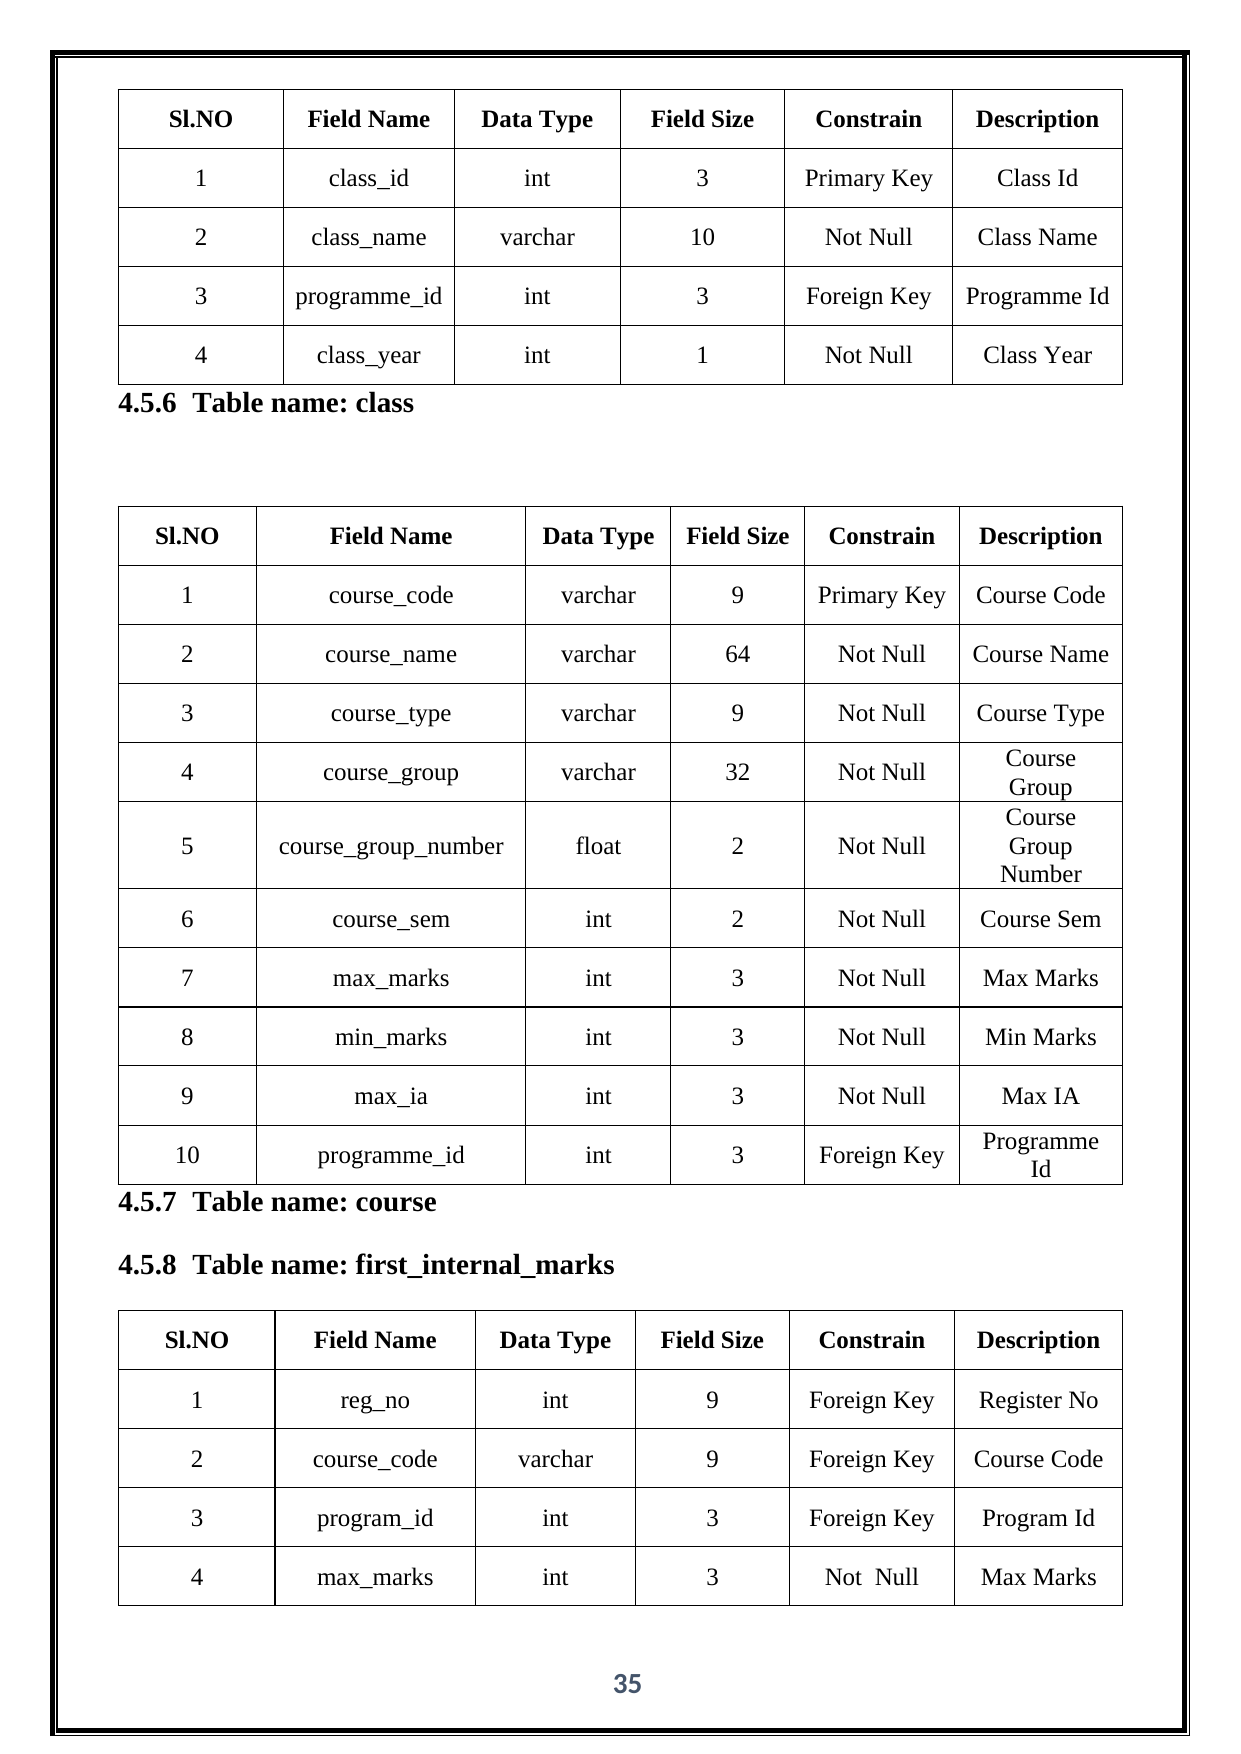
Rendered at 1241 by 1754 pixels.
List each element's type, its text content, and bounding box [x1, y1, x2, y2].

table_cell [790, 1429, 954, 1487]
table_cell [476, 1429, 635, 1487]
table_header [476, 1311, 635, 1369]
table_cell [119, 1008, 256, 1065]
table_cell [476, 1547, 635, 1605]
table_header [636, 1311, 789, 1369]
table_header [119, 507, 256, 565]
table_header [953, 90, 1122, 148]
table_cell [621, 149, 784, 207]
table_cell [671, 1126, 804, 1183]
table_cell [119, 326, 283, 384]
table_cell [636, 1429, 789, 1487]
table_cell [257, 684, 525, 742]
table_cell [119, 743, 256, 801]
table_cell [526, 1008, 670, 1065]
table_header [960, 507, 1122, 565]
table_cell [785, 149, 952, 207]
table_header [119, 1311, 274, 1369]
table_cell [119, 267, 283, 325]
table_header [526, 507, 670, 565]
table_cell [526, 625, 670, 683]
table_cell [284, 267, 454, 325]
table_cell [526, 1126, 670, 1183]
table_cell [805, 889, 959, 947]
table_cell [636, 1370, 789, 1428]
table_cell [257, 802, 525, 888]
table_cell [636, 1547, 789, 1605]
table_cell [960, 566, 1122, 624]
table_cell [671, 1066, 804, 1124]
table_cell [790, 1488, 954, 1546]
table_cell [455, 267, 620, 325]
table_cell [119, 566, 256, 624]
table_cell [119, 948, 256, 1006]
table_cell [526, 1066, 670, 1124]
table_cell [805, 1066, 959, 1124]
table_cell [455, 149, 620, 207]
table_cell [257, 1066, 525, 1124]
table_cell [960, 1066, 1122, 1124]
list Table name: first_internal_marks [118, 1247, 1137, 1281]
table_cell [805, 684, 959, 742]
list Table name: class [118, 385, 1137, 418]
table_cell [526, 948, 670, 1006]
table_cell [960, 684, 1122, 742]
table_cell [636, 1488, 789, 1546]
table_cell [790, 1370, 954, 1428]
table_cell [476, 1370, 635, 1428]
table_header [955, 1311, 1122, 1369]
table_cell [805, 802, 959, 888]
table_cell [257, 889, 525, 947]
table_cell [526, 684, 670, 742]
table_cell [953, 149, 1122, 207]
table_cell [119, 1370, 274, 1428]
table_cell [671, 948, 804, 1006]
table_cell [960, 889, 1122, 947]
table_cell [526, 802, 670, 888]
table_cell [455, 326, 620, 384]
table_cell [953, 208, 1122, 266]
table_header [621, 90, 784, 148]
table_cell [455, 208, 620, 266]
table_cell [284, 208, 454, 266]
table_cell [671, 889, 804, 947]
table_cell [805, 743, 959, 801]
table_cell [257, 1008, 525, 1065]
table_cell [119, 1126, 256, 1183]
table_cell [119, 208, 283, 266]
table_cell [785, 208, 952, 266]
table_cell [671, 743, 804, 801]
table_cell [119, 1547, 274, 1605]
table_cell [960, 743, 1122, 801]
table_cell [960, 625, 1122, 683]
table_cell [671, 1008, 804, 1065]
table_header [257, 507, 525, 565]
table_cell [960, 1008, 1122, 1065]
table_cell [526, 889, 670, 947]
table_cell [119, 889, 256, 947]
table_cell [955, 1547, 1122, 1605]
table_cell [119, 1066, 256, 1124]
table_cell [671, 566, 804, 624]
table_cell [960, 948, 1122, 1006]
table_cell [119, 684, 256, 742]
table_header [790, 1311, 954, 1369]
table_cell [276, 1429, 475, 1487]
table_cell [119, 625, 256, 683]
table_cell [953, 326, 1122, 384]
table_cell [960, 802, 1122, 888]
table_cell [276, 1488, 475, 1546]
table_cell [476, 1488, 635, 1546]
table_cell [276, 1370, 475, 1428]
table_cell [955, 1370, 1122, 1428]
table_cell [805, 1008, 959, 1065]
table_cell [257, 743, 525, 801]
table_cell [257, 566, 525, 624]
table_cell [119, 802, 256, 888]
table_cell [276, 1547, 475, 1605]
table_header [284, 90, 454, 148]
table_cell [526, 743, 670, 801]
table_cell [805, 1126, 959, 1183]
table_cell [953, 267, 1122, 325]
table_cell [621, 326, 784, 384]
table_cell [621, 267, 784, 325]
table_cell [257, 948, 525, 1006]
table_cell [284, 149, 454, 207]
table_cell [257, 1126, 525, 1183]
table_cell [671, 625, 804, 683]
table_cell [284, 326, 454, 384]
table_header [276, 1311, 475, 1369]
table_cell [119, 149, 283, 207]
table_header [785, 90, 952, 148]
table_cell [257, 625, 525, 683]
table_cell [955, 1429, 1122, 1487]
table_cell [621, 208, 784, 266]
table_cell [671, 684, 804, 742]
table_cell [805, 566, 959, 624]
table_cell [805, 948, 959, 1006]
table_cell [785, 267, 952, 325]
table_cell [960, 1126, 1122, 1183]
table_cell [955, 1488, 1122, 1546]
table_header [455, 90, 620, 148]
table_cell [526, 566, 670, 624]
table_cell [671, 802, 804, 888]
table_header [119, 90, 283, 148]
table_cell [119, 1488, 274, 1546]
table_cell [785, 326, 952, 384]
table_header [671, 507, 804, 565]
list Table name: course [118, 1184, 1137, 1218]
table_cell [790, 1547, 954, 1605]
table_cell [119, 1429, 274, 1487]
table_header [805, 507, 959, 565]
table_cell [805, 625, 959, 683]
